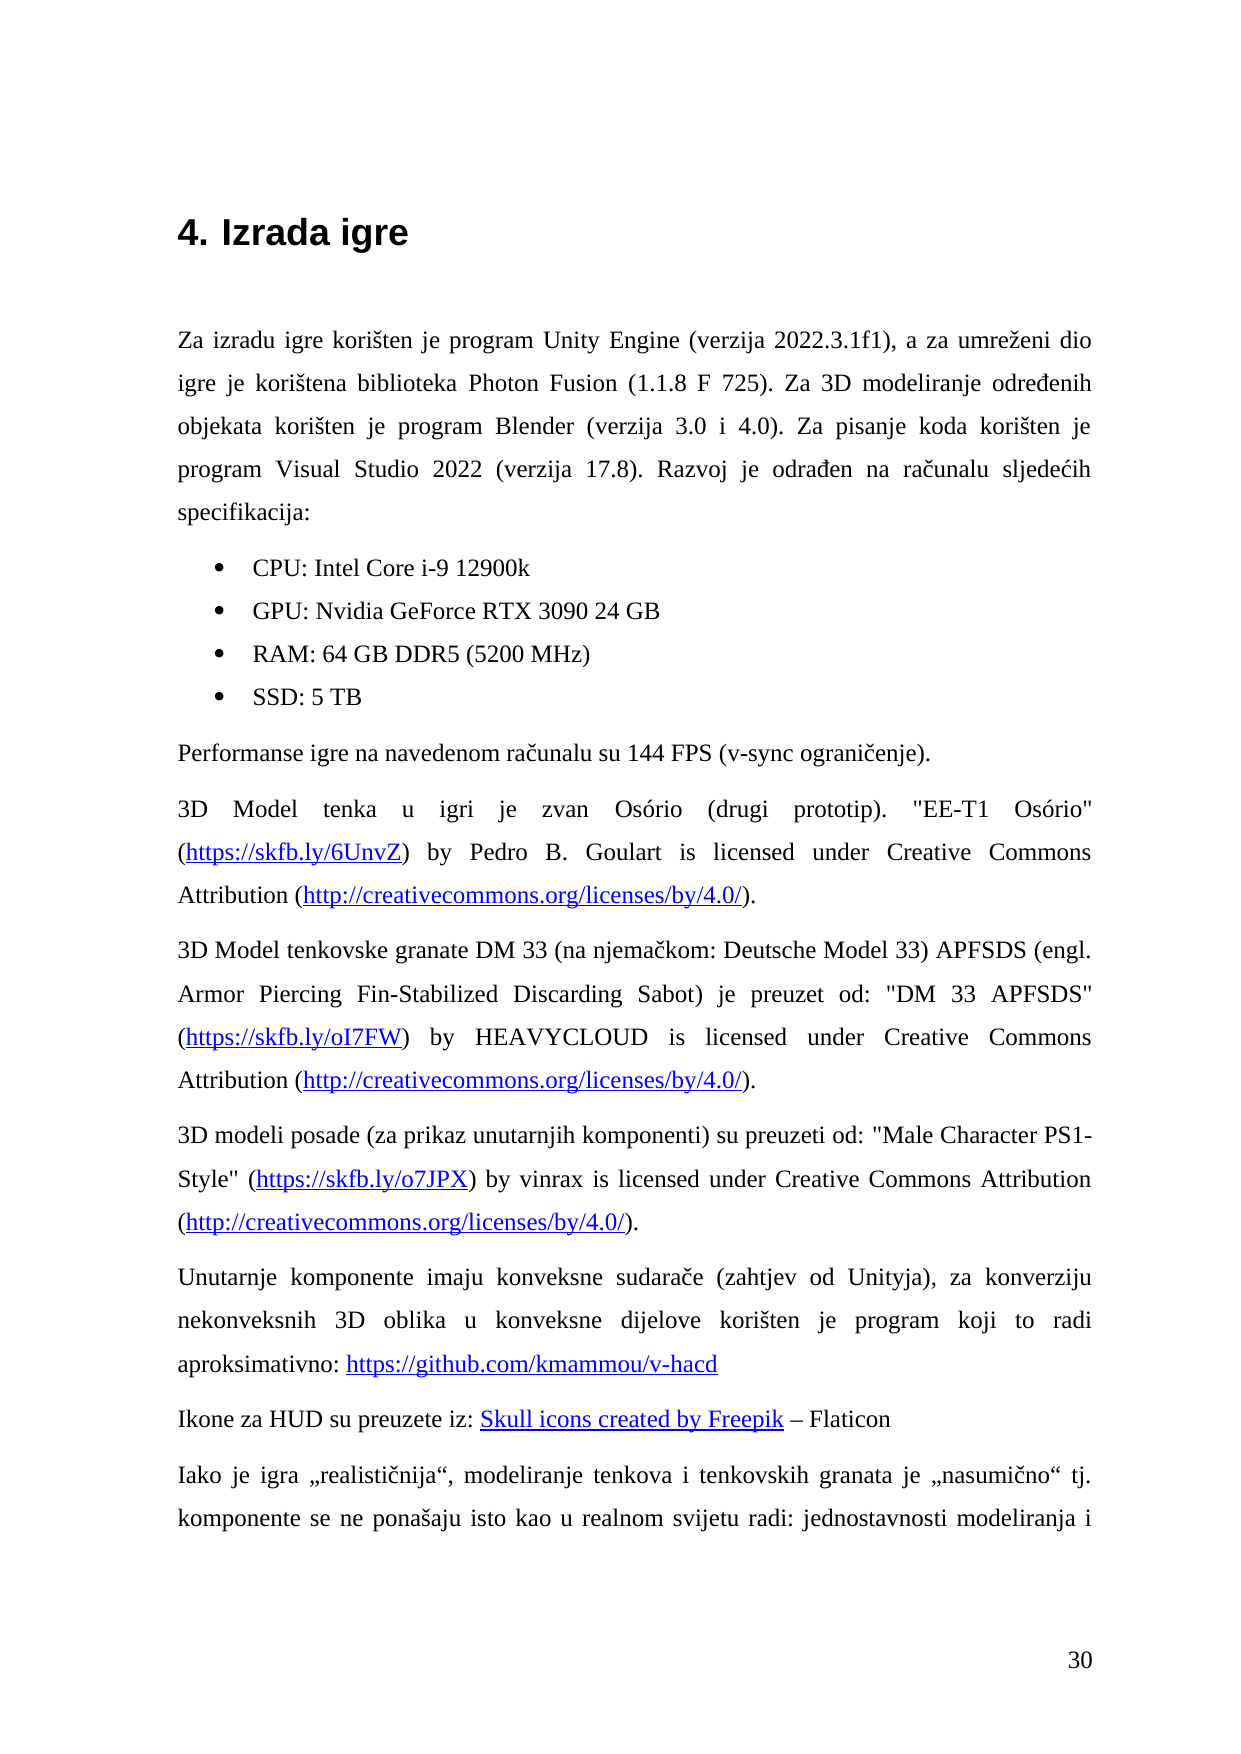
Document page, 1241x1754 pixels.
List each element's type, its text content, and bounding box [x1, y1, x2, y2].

subtitle Izrada igre [177, 210, 1092, 253]
list CPU: Intel Core i-9 12900k [215, 553, 1092, 582]
text Unutarnje komponente imaju konveksne sudarače (zahtjev od Unityja), za konverziju nekonveksnih 3D oblika u konveksne dijelove korišten je program koji to radi aproksimativno: https://github.com/kmammou/v-hacd [177, 1262, 1092, 1377]
list RAM: 64 GB DDR5 (5200 MHz) [215, 639, 1092, 668]
list SSD: 5 TB [215, 682, 1092, 711]
list GPU: Nvidia GeForce RTX 3090 24 GB [215, 596, 1092, 625]
text Performanse igre na navedenom računalu su 144 FPS (v-sync ograničenje). [177, 738, 1092, 767]
text Za izradu igre korišten je program Unity Engine (verzija 2022.3.1f1), a za umreženi dio igre je korištena biblioteka Photon Fusion (1.1.8 F 725). Za 3D modeliranje određenih objekata korišten je program Blender (verzija 3.0 i 4.0). Za pisanje koda korišten je program Visual Studio 2022 (verzija 17.8). Razvoj je odrađen na računalu sljedećih specifikacija: [177, 325, 1092, 526]
text 3D Model tenka u igri je zvan Osório (drugi prototip). "EE-T1 Osório" (https://skfb.ly/6UnvZ) by Pedro B. Goulart is licensed under Creative Commons Attribution (http://creativecommons.org/licenses/by/4.0/). [177, 794, 1092, 909]
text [177, 1460, 1092, 1532]
text 3D Model tenkovske granate DM 33 (na njemačkom: Deutsche Model 33) APFSDS (engl. Armor Piercing Fin-Stabilized Discarding Sabot) je preuzet od: "DM 33 APFSDS" (https://skfb.ly/oI7FW) by HEAVYCLOUD is licensed under Creative Commons Attribution (http://creativecommons.org/licenses/by/4.0/). [177, 936, 1092, 1094]
text 3D modeli posade (za prikaz unutarnjih komponenti) su preuzeti od: "Male Character PS1-Style" (https://skfb.ly/o7JPX) by vinrax is licensed under Creative Commons Attribution (http://creativecommons.org/licenses/by/4.0/). [177, 1121, 1092, 1236]
text Ikone za HUD su preuzete iz: Skull icons created by Freepik – Flaticon [177, 1404, 1092, 1433]
